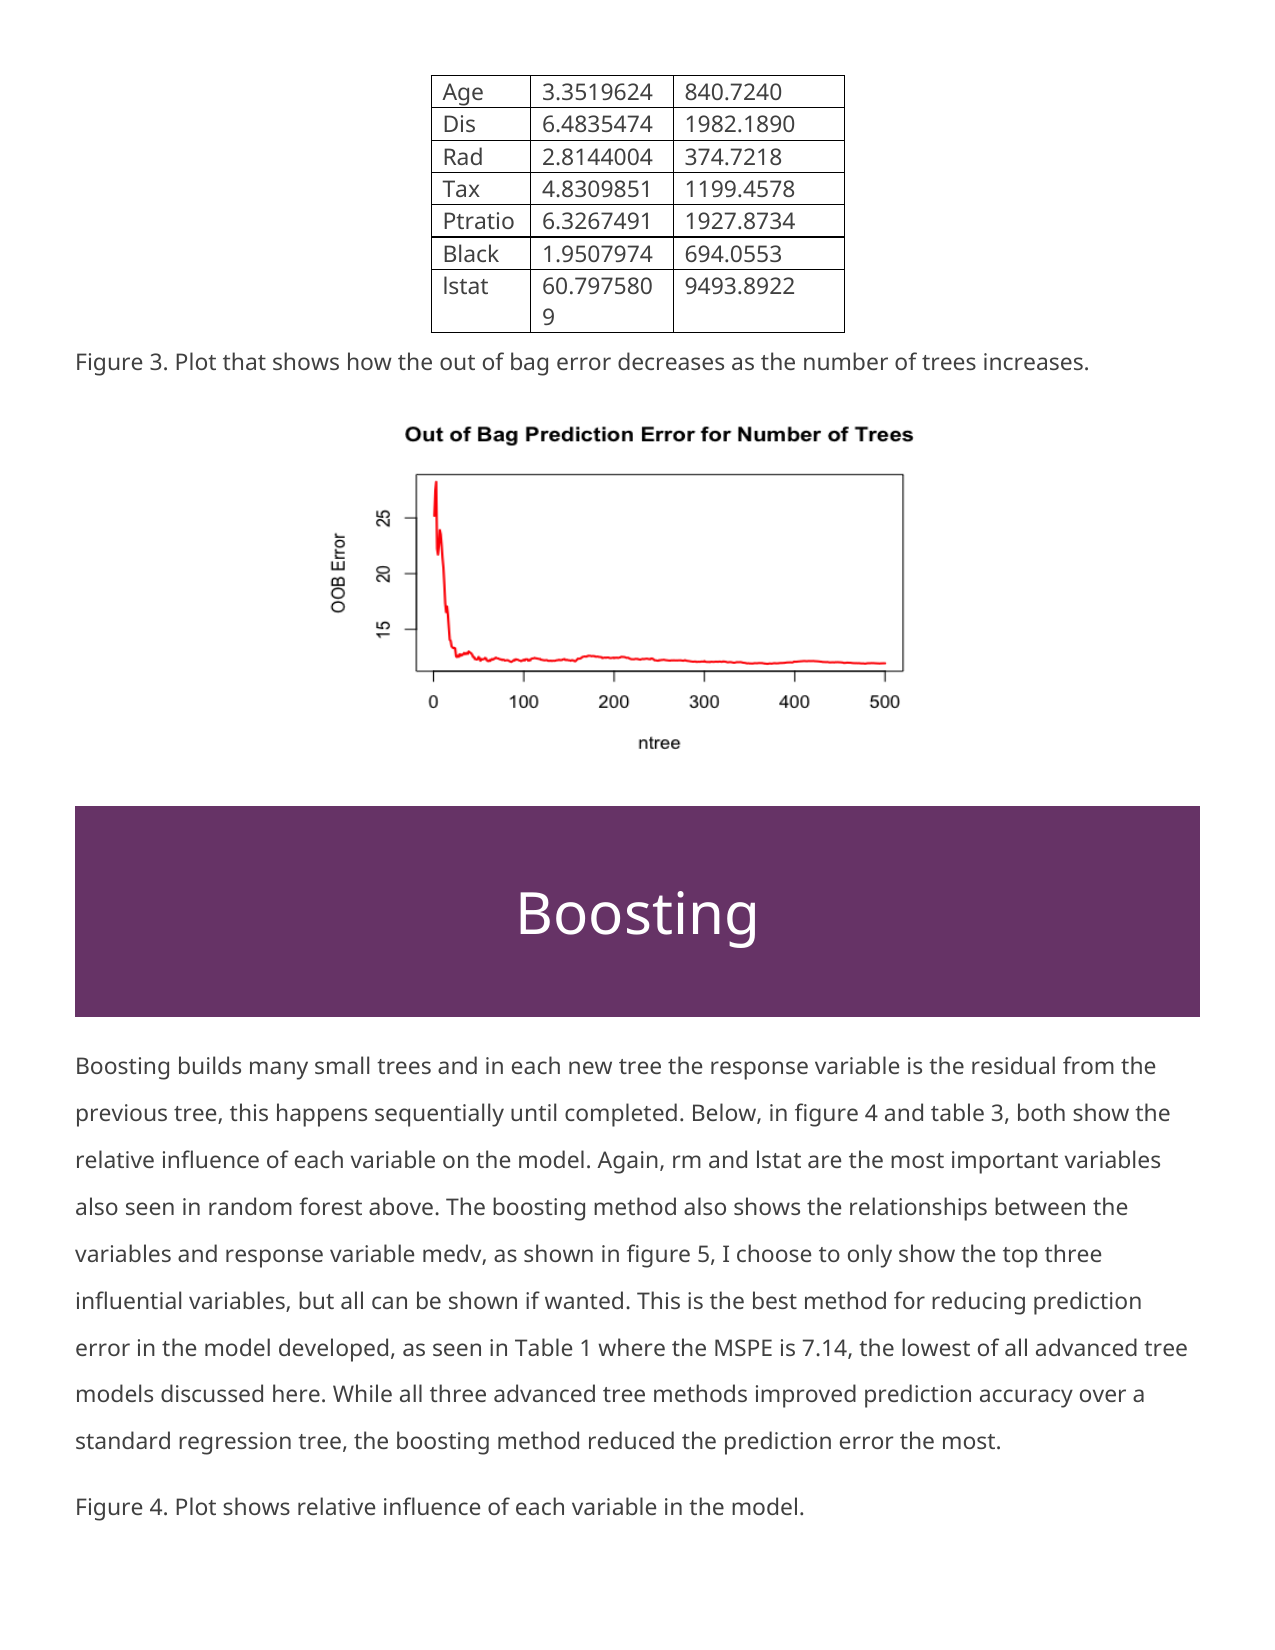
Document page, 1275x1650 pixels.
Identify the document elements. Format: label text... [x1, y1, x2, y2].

table_cell Rad [432, 141, 530, 172]
text Boosting builds many small trees and in each new tree the response variable is the residual from the previous tree, this happens sequentially until completed. Below, in figure 4 and table 3, both show the relative influence of each variable on the model. Again, rm and lstat are the most important variables also seen in random forest above. The boosting method also shows the relationships between the variables and response variable medv, as shown in figure 5, I choose to only show the top three influential variables, but all can be shown if wanted. This is the best method for reducing prediction error in the model developed, as seen in Table 1 where the MSPE is 7.14, the lowest of all advanced tree models discussed here. While all three advanced tree methods improved prediction accuracy over a standard regression tree, the boosting method reduced the prediction error the most. [75, 1050, 1200, 1457]
table_cell Tax [432, 173, 530, 204]
table_cell 840.7240 [674, 76, 844, 107]
text Figure 3. Plot that shows how the out of bag error decreases as the number of trees increases. [75, 346, 1200, 377]
table_cell 374.7218 [674, 141, 844, 172]
table_cell 1.9507974 [531, 238, 673, 269]
table_cell 694.0553 [674, 238, 844, 269]
table_cell 1982.1890 [674, 108, 844, 139]
table_cell 6.3267491 [531, 205, 673, 236]
table_cell Age [432, 76, 530, 107]
subtitle Boosting [75, 807, 1200, 1016]
text Figure 4. Plot shows relative influence of each variable in the model. [75, 1491, 1200, 1522]
table_cell 3.3519624 [531, 76, 673, 107]
table_cell 60.7975809 [531, 270, 673, 332]
table_cell 4.8309851 [531, 173, 673, 204]
table_cell lstat [432, 270, 530, 332]
table_cell 6.4835474 [531, 108, 673, 139]
table_cell Black [432, 238, 530, 269]
table_cell Dis [432, 108, 530, 139]
table_cell 1927.8734 [674, 205, 844, 236]
table_cell Ptratio [432, 205, 530, 236]
picture [325, 392, 950, 774]
table_cell 9493.8922 [674, 270, 844, 332]
table_cell 1199.4578 [674, 173, 844, 204]
table_cell 2.8144004 [531, 141, 673, 172]
